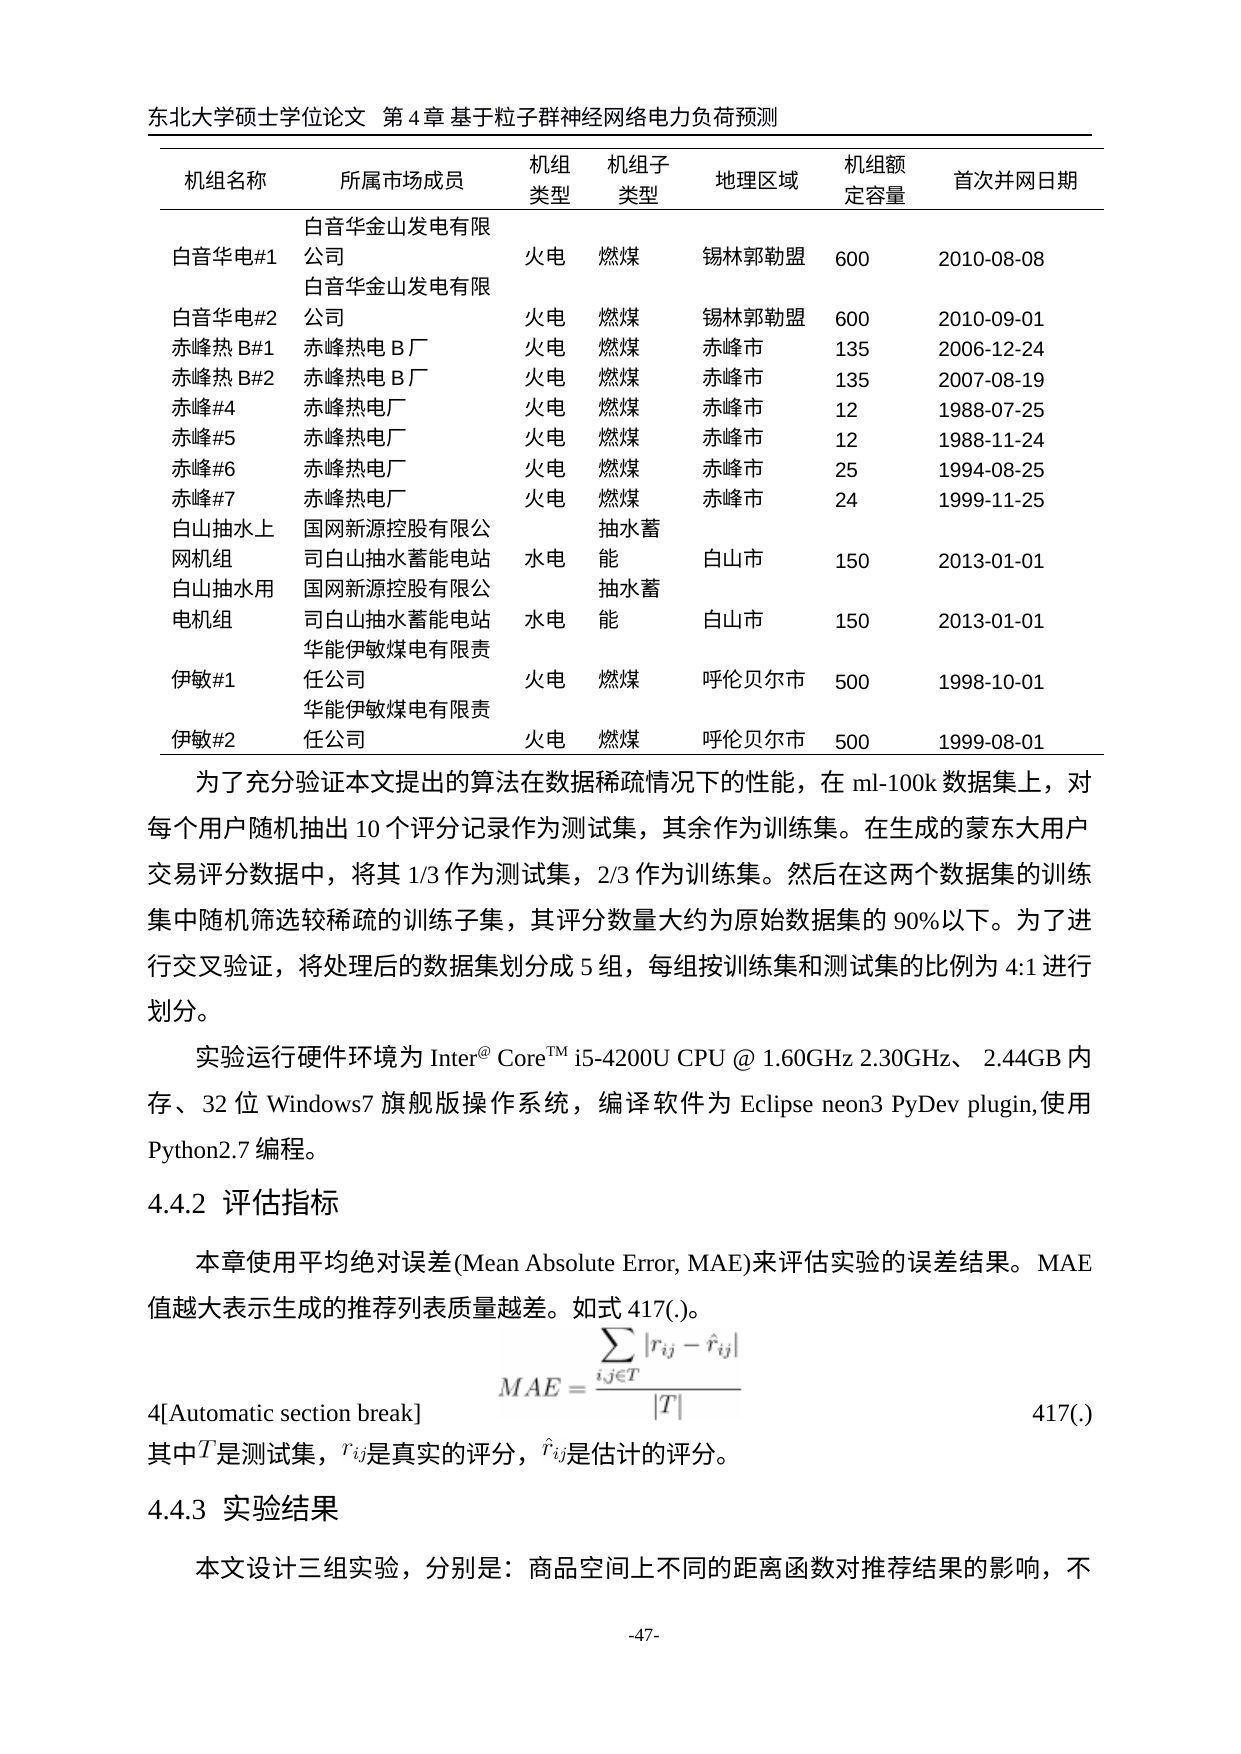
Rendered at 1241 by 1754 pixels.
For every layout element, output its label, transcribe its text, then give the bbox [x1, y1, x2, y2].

table_cell 白音华电#2 [160, 271, 292, 331]
table_cell 赤峰市 [691, 452, 823, 482]
table_cell 水电 [513, 512, 587, 573]
table_cell 火电 [513, 271, 587, 331]
table_cell 1998-10-01 [927, 633, 1104, 693]
table_cell 24 [824, 482, 927, 512]
table_cell 火电 [513, 482, 587, 512]
table_cell 赤峰热B#2 [160, 361, 292, 391]
table_cell 2013-01-01 [927, 573, 1104, 633]
table_cell 2007-08-19 [927, 361, 1104, 391]
table_cell 白山抽水用电机组 [160, 573, 292, 633]
table_cell 抽水蓄能 [587, 512, 691, 573]
table_cell 燃煤 [587, 422, 691, 452]
table_cell 国网新源控股有限公司白山抽水蓄能电站 [292, 512, 513, 573]
table_cell 火电 [513, 422, 587, 452]
table_header 首次并网日期 [927, 149, 1104, 209]
table_cell 燃煤 [587, 331, 691, 361]
table_cell 华能伊敏煤电有限责任公司 [292, 694, 513, 754]
table_cell 白山市 [691, 512, 823, 573]
table_cell 赤峰市 [691, 482, 823, 512]
table_cell 150 [824, 512, 927, 573]
table_header 机组类型 [513, 149, 587, 209]
table_cell 135 [824, 331, 927, 361]
table_header 机组名称 [160, 149, 292, 209]
table_cell 燃煤 [587, 210, 691, 271]
table_cell 赤峰#6 [160, 452, 292, 482]
text 为了充分验证本文提出的算法在数据稀疏情况下的性能，在ml-100k数据集上，对每个用户随机抽出10个评分记录作为测试集，其余作为训练集。在生成的蒙东大用户交易评分数据中，将其1/3作为测试集，2/3作为训练集。然后在这两个数据集的训练集中随机筛选较稀疏的训练子集，其评分数量大约为原始数据集的90%以下。为了进行交叉验证，将处理后的数据集划分成5组，每组按训练集和测试集的比例为4:1进行划分。 [148, 755, 1092, 1030]
table_cell 伊敏#2 [160, 694, 292, 754]
table_cell 2010-08-08 [927, 210, 1104, 271]
table_cell 白山抽水上网机组 [160, 512, 292, 573]
table_cell 12 [824, 422, 927, 452]
table_cell 600 [824, 210, 927, 271]
table_cell 赤峰热电厂 [292, 422, 513, 452]
table_cell 2010-09-01 [927, 271, 1104, 331]
table_cell 呼伦贝尔市 [691, 694, 823, 754]
table_cell 伊敏#1 [160, 633, 292, 693]
table_cell 赤峰热电厂 [292, 391, 513, 422]
table_cell 火电 [513, 452, 587, 482]
table_cell 火电 [513, 633, 587, 693]
table_cell 赤峰热电厂 [292, 482, 513, 512]
table_cell 燃煤 [587, 482, 691, 512]
table_cell 白音华金山发电有限公司 [292, 210, 513, 271]
subtitle 评估指标 [148, 1180, 1092, 1222]
table_cell 赤峰市 [691, 391, 823, 422]
table_cell 1999-08-01 [927, 694, 1104, 754]
table_cell 锡林郭勒盟 [691, 271, 823, 331]
table_cell 白山市 [691, 573, 823, 633]
table_cell 白音华电#1 [160, 210, 292, 271]
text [148, 1540, 1092, 1586]
table_cell 赤峰市 [691, 361, 823, 391]
table_cell 150 [824, 573, 927, 633]
table_header 所属市场成员 [292, 149, 513, 209]
table_cell 燃煤 [587, 694, 691, 754]
table_cell 火电 [513, 391, 587, 422]
table_cell 呼伦贝尔市 [691, 633, 823, 693]
table_cell 水电 [513, 573, 587, 633]
table_cell 赤峰热B#1 [160, 331, 292, 361]
table_cell 华能伊敏煤电有限责任公司 [292, 633, 513, 693]
table_cell 赤峰#5 [160, 422, 292, 452]
table_cell 火电 [513, 210, 587, 271]
table_cell 500 [824, 694, 927, 754]
table_cell 2006-12-24 [927, 331, 1104, 361]
text 实验运行硬件环境为Inter@ CoreTM i5-4200U CPU @ 1.60GHz 2.30GHz、 2.44GB内存、32位Windows7旗舰版操作系统，编译软件为Eclipse neon3 PyDev plugin,使用Python2.7编程。 [148, 1030, 1092, 1167]
table_header 机组额定容量 [824, 149, 927, 209]
table_cell 火电 [513, 331, 587, 361]
table_cell 赤峰市 [691, 331, 823, 361]
table_cell 国网新源控股有限公司白山抽水蓄能电站 [292, 573, 513, 633]
table_cell 600 [824, 271, 927, 331]
table_cell 赤峰#4 [160, 391, 292, 422]
table_cell 25 [824, 452, 927, 482]
table_cell 赤峰热电B厂 [292, 361, 513, 391]
table_cell 500 [824, 633, 927, 693]
table_cell 135 [824, 361, 927, 391]
table_cell 燃煤 [587, 271, 691, 331]
table_cell 赤峰热电厂 [292, 452, 513, 482]
table_cell 锡林郭勒盟 [691, 210, 823, 271]
table_cell 赤峰市 [691, 422, 823, 452]
table_cell 2013-01-01 [927, 512, 1104, 573]
table_cell 1999-11-25 [927, 482, 1104, 512]
table_cell 12 [824, 391, 927, 422]
table_cell 燃煤 [587, 361, 691, 391]
table_cell 1988-07-25 [927, 391, 1104, 422]
table_header 机组子类型 [587, 149, 691, 209]
table_cell 1994-08-25 [927, 452, 1104, 482]
table_cell 火电 [513, 361, 587, 391]
table_cell 燃煤 [587, 391, 691, 422]
table_header 地理区域 [691, 149, 823, 209]
table_cell 赤峰热电B厂 [292, 331, 513, 361]
table_cell 燃煤 [587, 452, 691, 482]
table_cell 火电 [513, 694, 587, 754]
text 其中是测试集，是真实的评分，是估计的评分。 [148, 1427, 1092, 1473]
table_cell 赤峰#7 [160, 482, 292, 512]
table_cell 1988-11-24 [927, 422, 1104, 452]
table_cell 燃煤 [587, 633, 691, 693]
table_cell 白音华金山发电有限公司 [292, 271, 513, 331]
table_cell 抽水蓄能 [587, 573, 691, 633]
subtitle 实验结果 [148, 1486, 1092, 1528]
